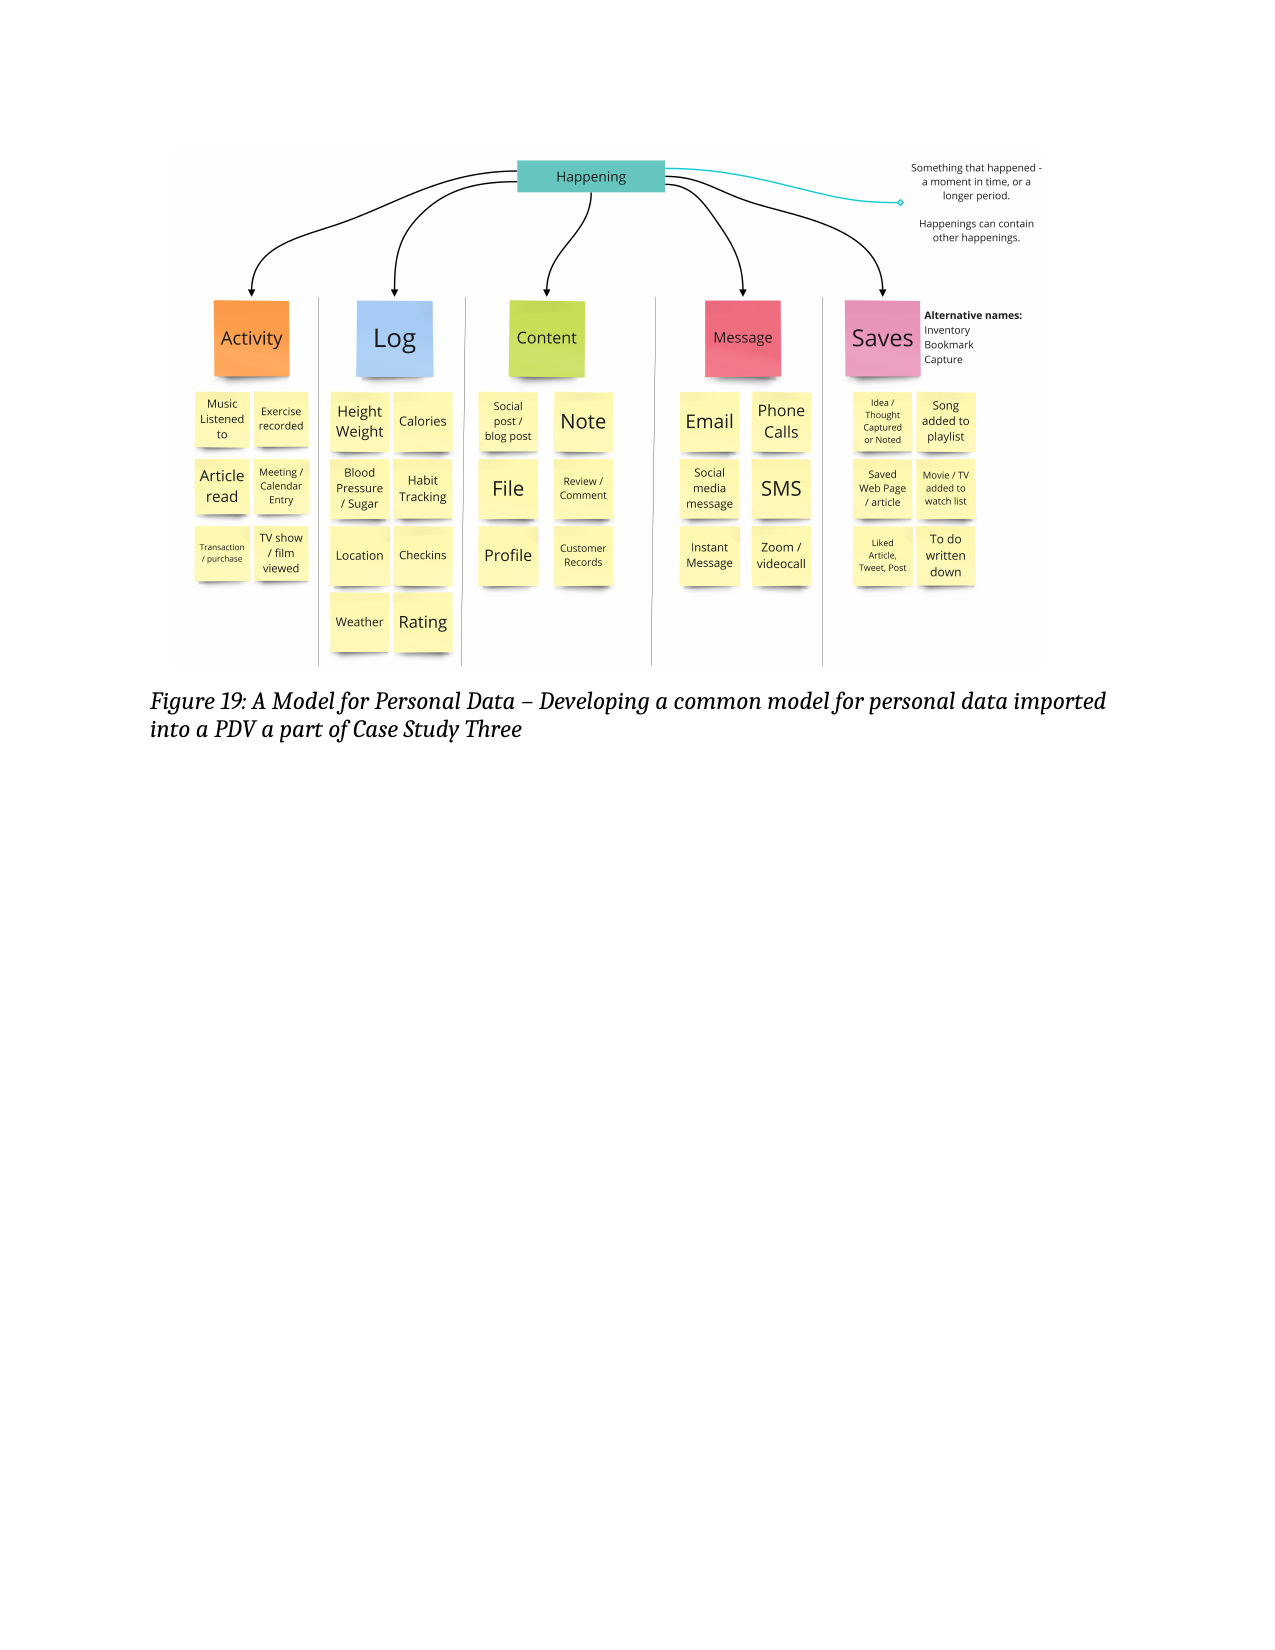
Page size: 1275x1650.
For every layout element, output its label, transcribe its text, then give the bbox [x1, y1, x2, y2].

text Figure 19: A Model for Personal Data – Developing a common model for personal data imported into a PDV a part of Case Study Three [150, 687, 1125, 744]
picture [168, 150, 1044, 666]
